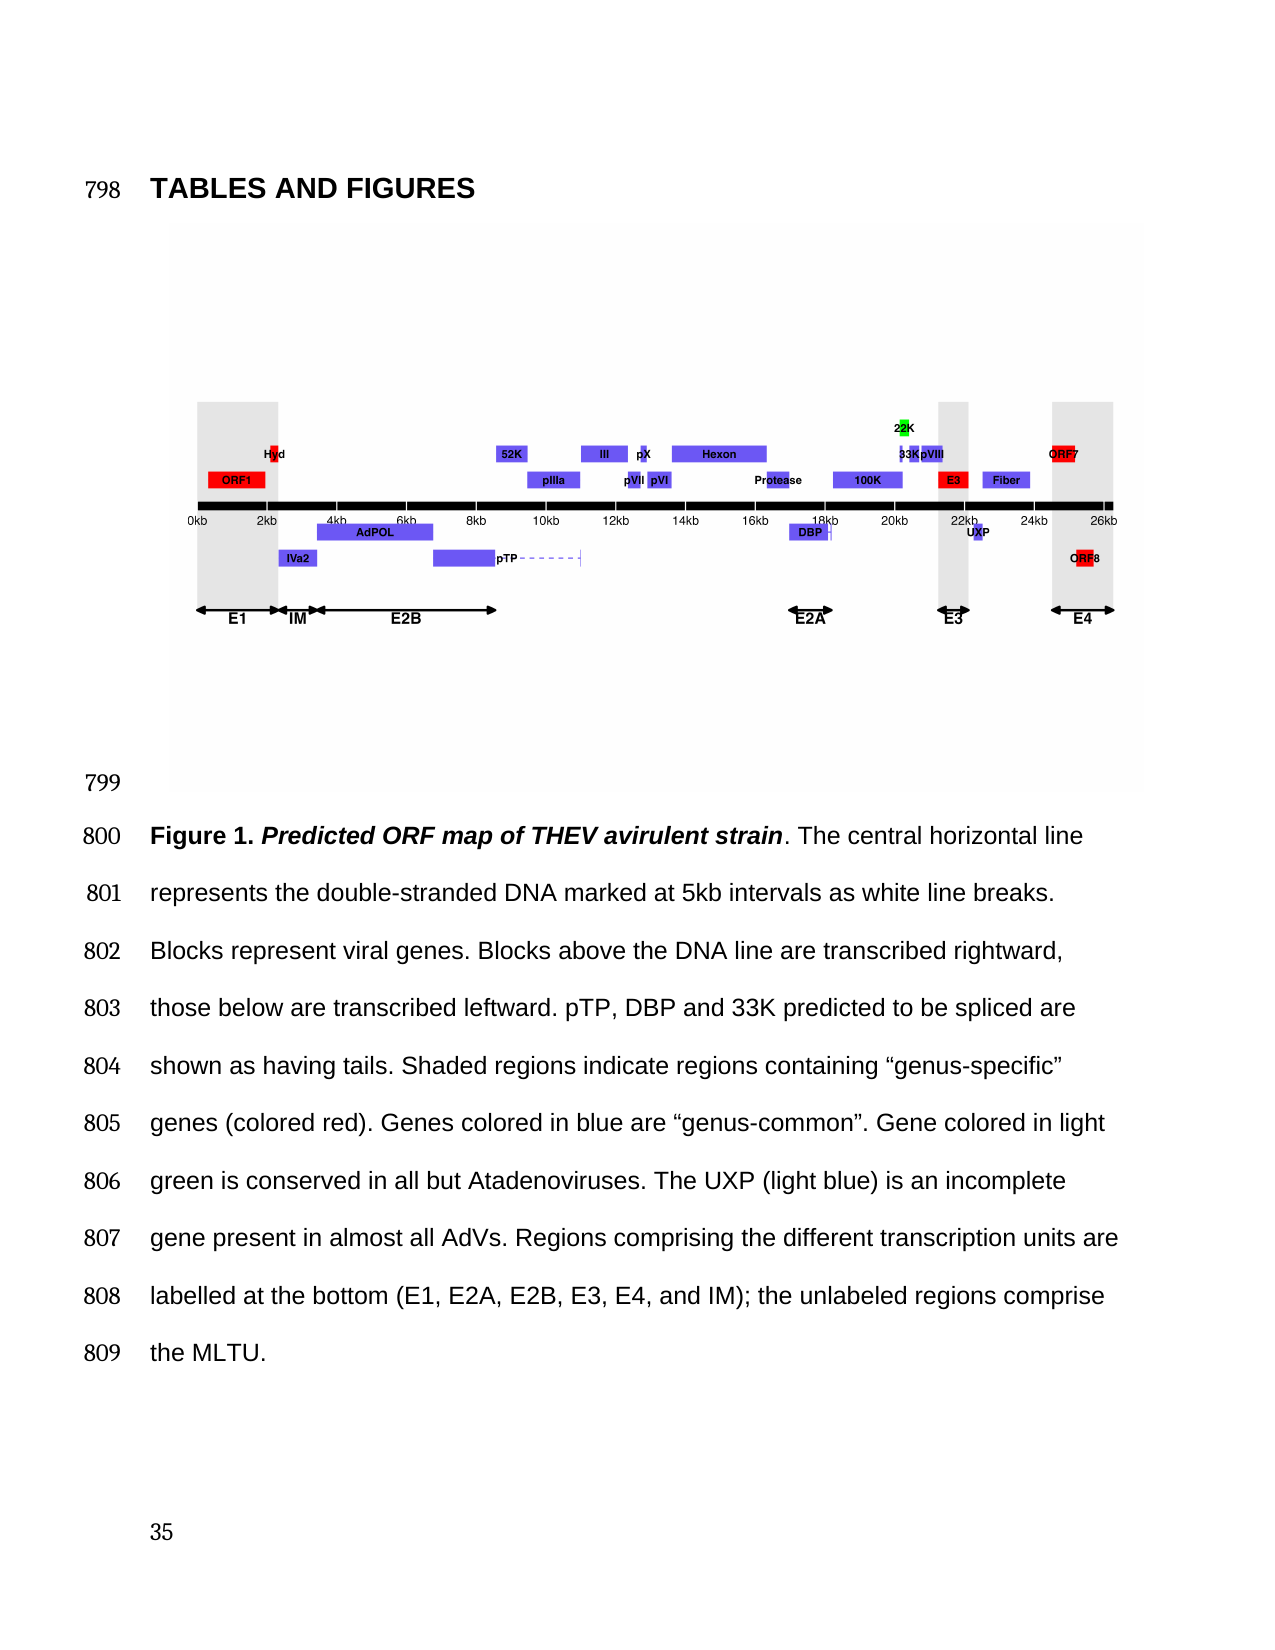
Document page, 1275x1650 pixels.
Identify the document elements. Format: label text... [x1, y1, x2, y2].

subtitle TABLES AND FIGURES [150, 171, 1125, 204]
picture [168, 223, 1144, 792]
